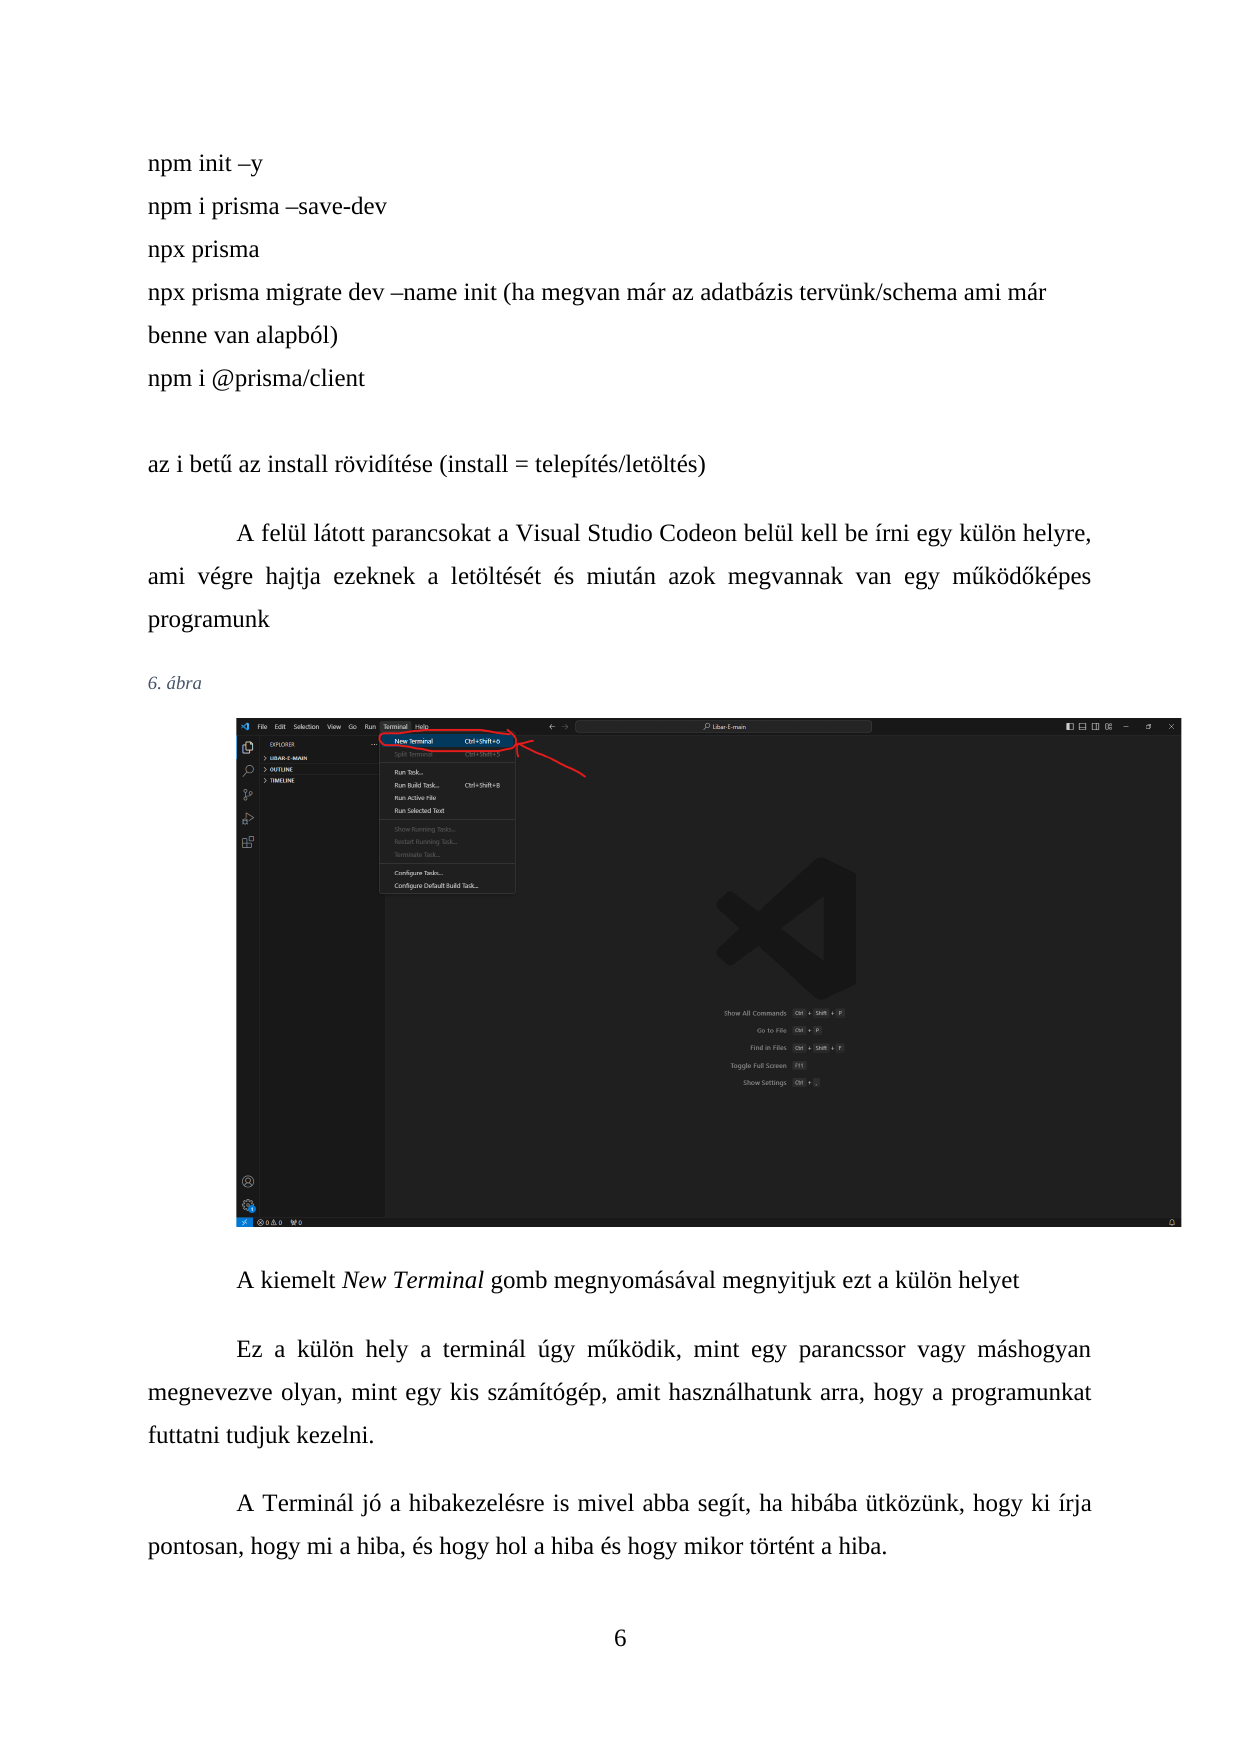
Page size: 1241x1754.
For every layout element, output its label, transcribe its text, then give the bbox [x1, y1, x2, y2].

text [148, 148, 1093, 478]
text 6. ábra [148, 672, 1093, 693]
picture [236, 718, 1182, 1227]
text A felül látott parancsokat a Visual Studio Codeon belül kell be írni egy külön helyre, ami végre hajtja ezeknek a letöltését és miután azok megvannak van egy működőképes programunk [148, 518, 1093, 633]
text A kiemelt New Terminal gomb megnyomásával megnyitjuk ezt a külön helyet [148, 1266, 1093, 1294]
text Ez a külön hely a terminál úgy működik, mint egy parancssor vagy máshogyan megnevezve olyan, mint egy kis számítógép, amit használhatunk arra, hogy a programunkat futtatni tudjuk kezelni. [148, 1334, 1093, 1449]
text A Terminál jó a hibakezelésre is mivel abba segít, ha hibába ütközünk, hogy ki írja pontosan, hogy mi a hiba, és hogy hol a hiba és hogy mikor történt a hiba. [148, 1488, 1093, 1560]
